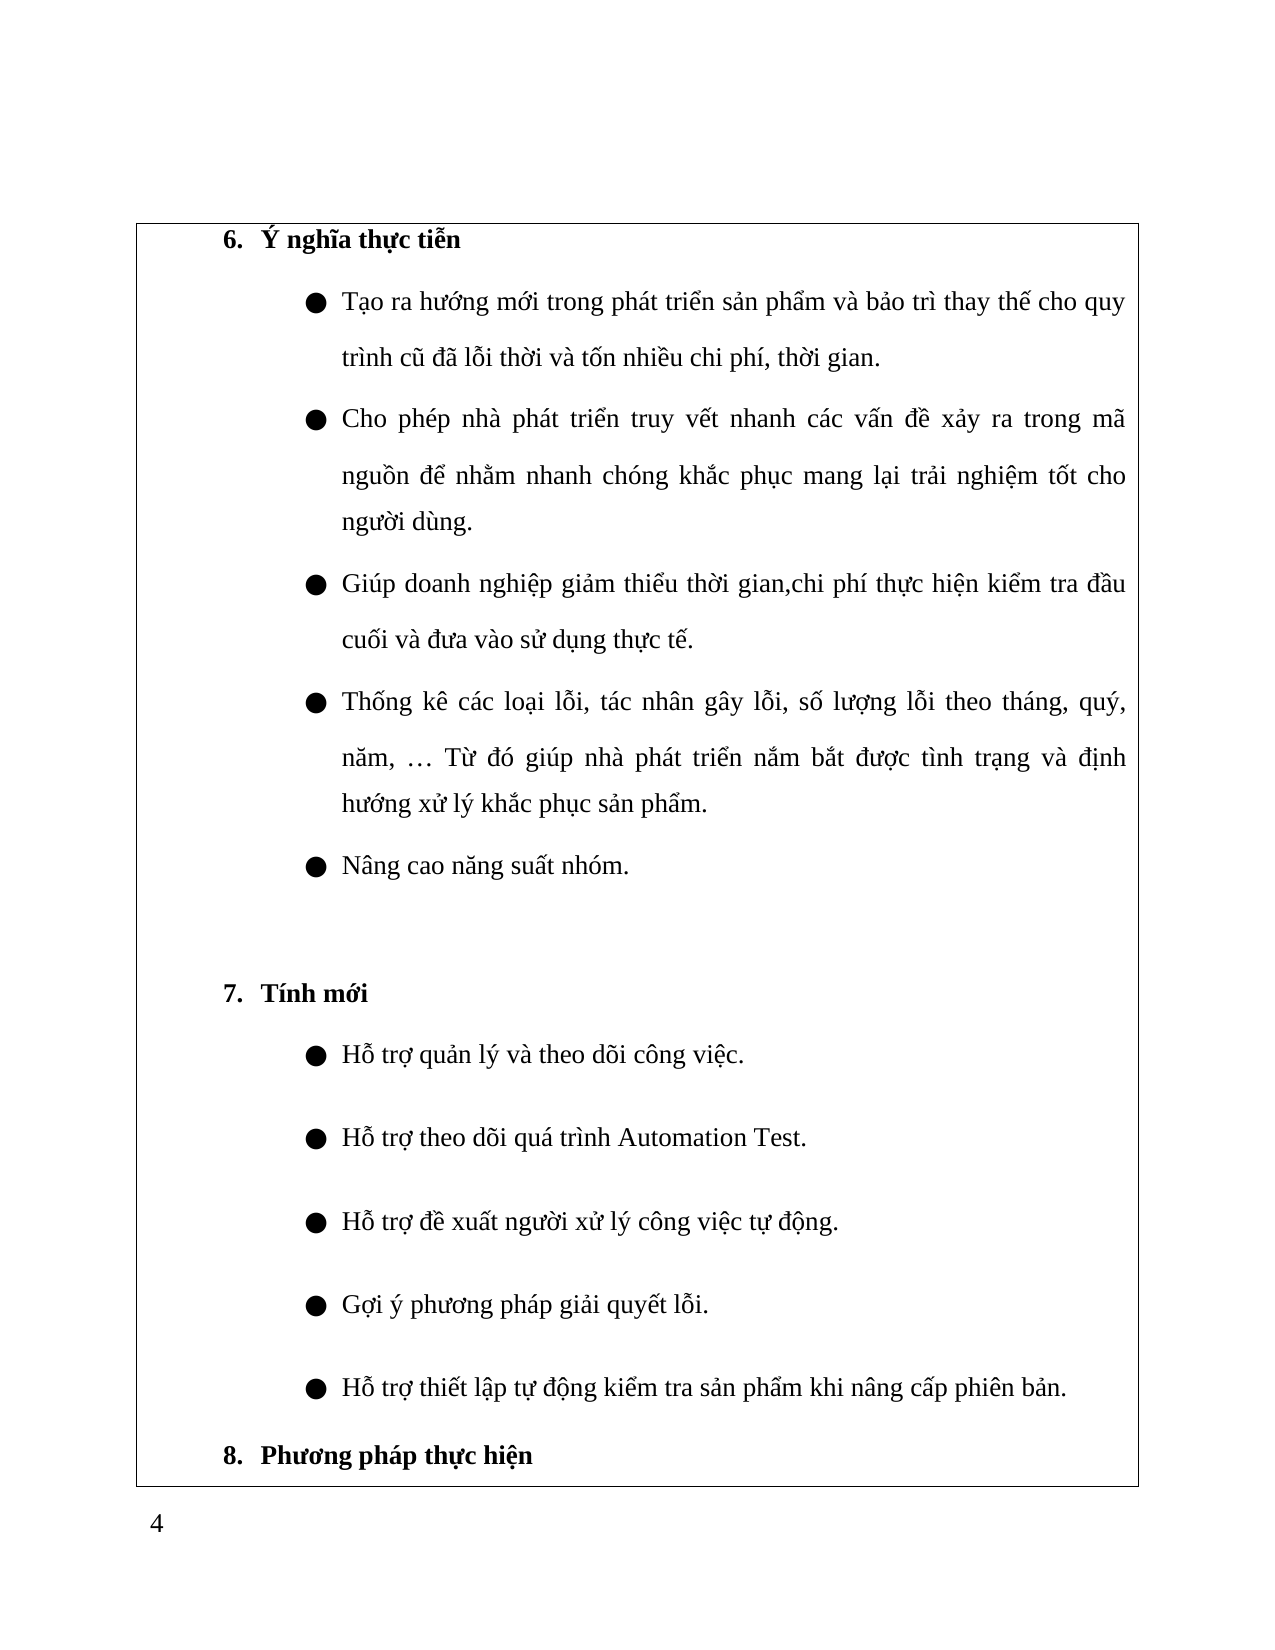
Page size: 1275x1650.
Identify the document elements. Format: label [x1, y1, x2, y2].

table_cell [137, 224, 1138, 1486]
